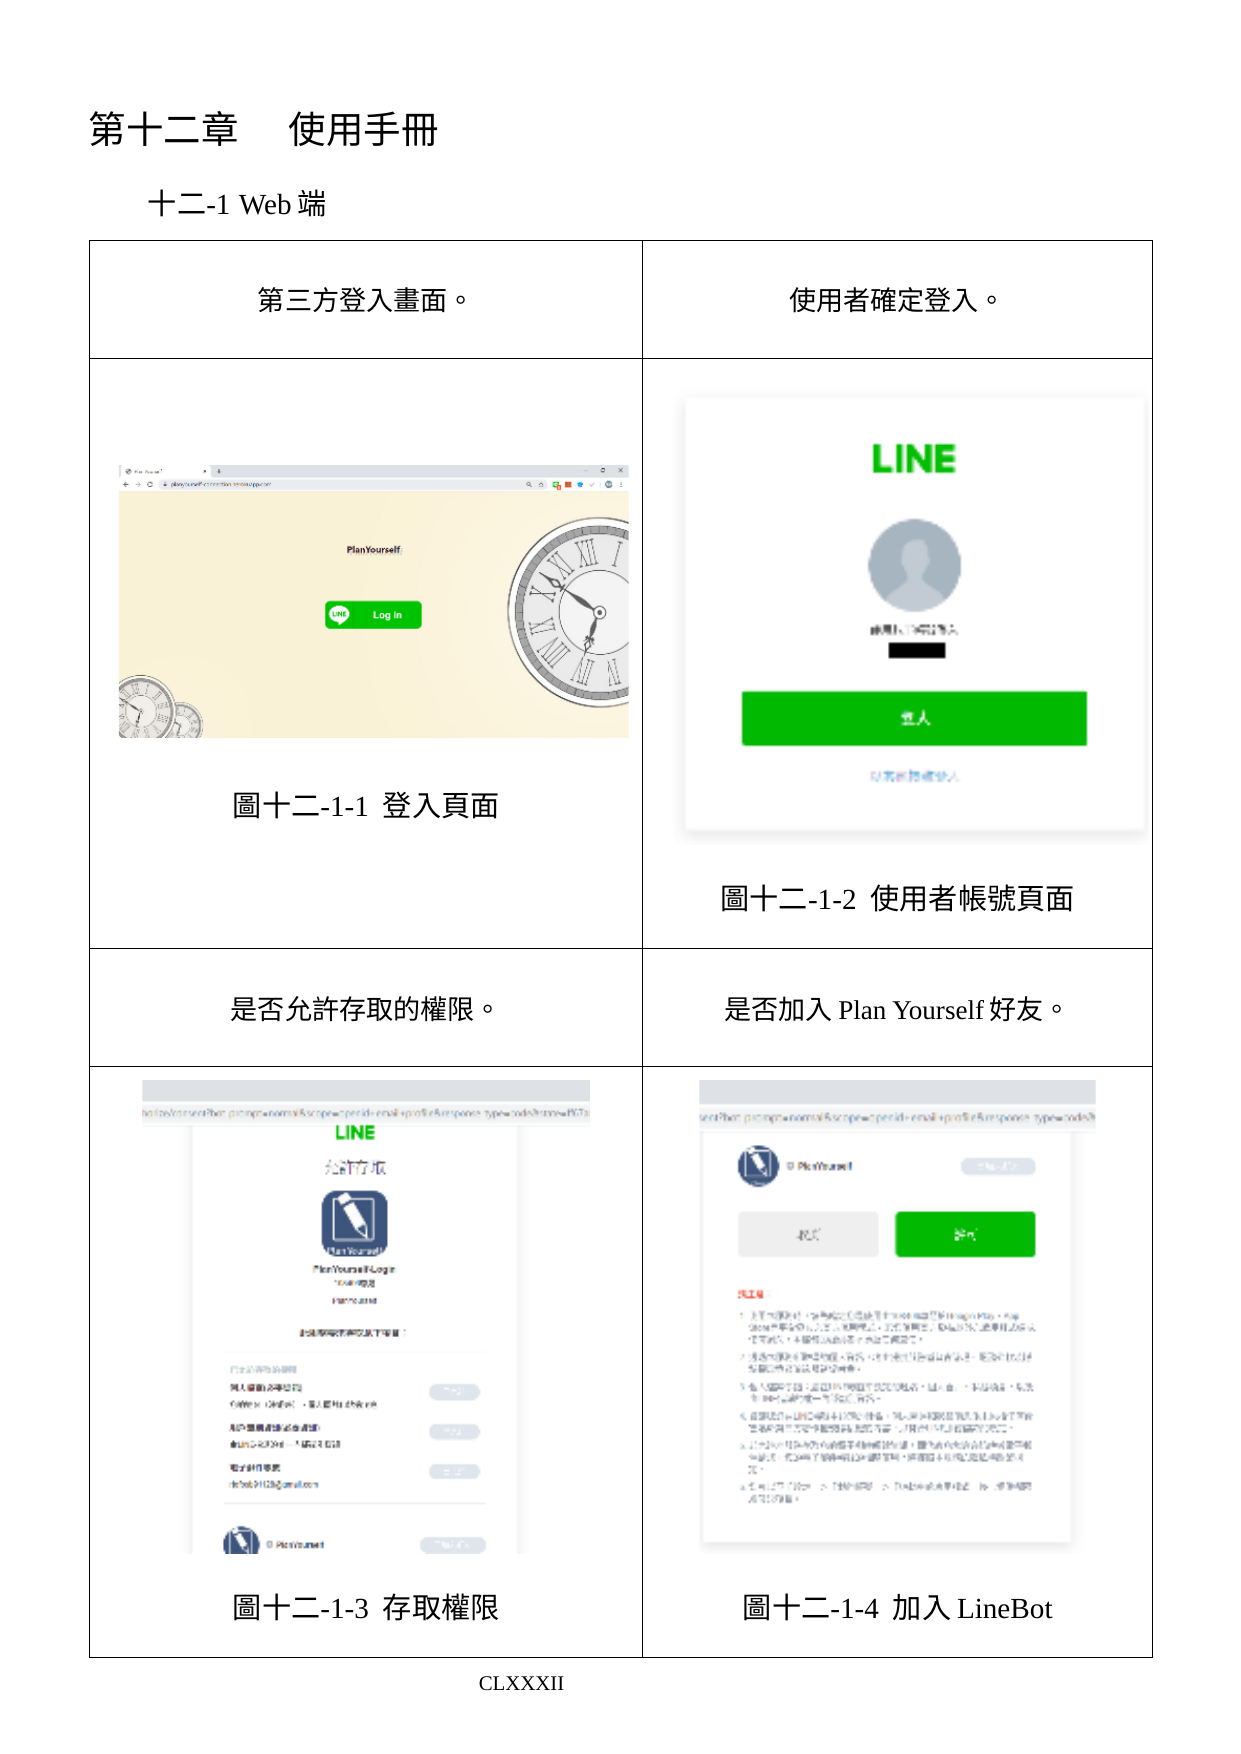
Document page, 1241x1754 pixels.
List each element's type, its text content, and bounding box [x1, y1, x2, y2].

table_header 第三方登入畫面。 [90, 241, 642, 358]
picture [672, 372, 1149, 845]
table_cell 是否加入Plan Yourself好友。 [643, 949, 1152, 1066]
table_cell 登入頁面 [90, 359, 642, 948]
table_header 使用者確定登入。 [643, 241, 1152, 358]
picture [142, 1080, 590, 1554]
text 使用手冊 [89, 89, 1152, 164]
table_cell 存取權限 [90, 1067, 642, 1657]
table_cell 加入LineBot [643, 1067, 1152, 1657]
table_cell 是否允許存取的權限。 [90, 949, 642, 1066]
text Web端 [89, 164, 1152, 239]
picture [699, 1080, 1096, 1554]
table_cell 使用者帳號頁面 [643, 359, 1152, 948]
picture [118, 465, 629, 738]
